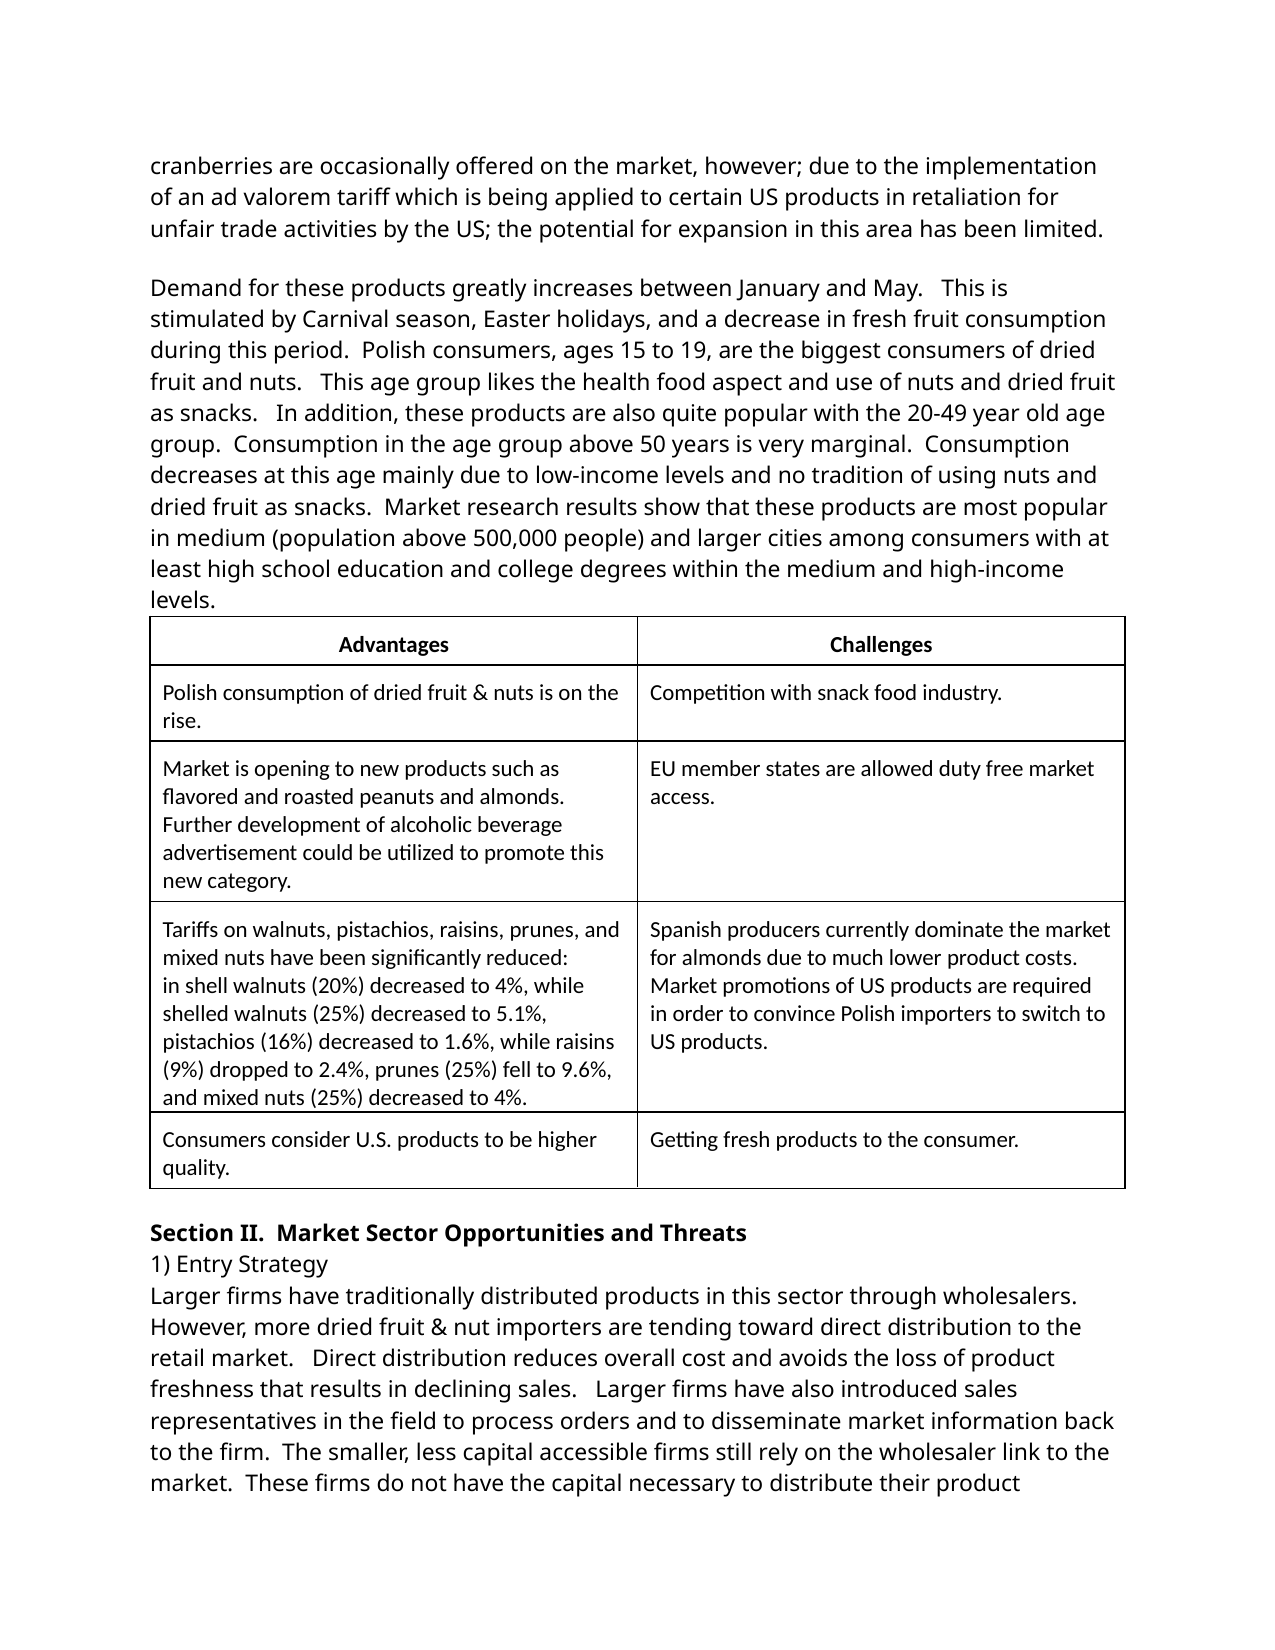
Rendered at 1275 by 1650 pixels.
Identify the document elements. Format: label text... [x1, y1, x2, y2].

table_cell Polish consumption of dried fruit & nuts is on the rise. [151, 666, 637, 740]
table_cell Consumers consider U.S. products to be higher quality. [151, 1113, 637, 1187]
table_cell Tariffs on walnuts, pistachios, raisins, prunes, and mixed nuts have been significantly reduced: in shell walnuts (20%) decreased to 4%, while shelled walnuts (25%) decreased to 5.1%, pistachios (16%) decreased to 1.6%, while raisins (9%) dropped to 2.4%, prunes (25%) fell to 9.6%, and mixed nuts (25%) decreased to 4%. [151, 902, 637, 1111]
table_cell Spanish producers currently dominate the market for almonds due to much lower product costs. Market promotions of US products are required in order to convince Polish importers to switch to US products. [638, 902, 1124, 1111]
table_cell EU member states are allowed duty free market access. [638, 742, 1124, 901]
table_cell Getting fresh products to the consumer. [638, 1113, 1124, 1187]
table_header Advantages [151, 617, 637, 664]
table_cell Competition with snack food industry. [638, 666, 1124, 740]
table_cell Market is opening to new products such as flavored and roasted peanuts and almonds. Further development of alcoholic beverage advertisement could be utilized to promote this new category. [151, 742, 637, 901]
table_header Challenges [638, 617, 1124, 664]
